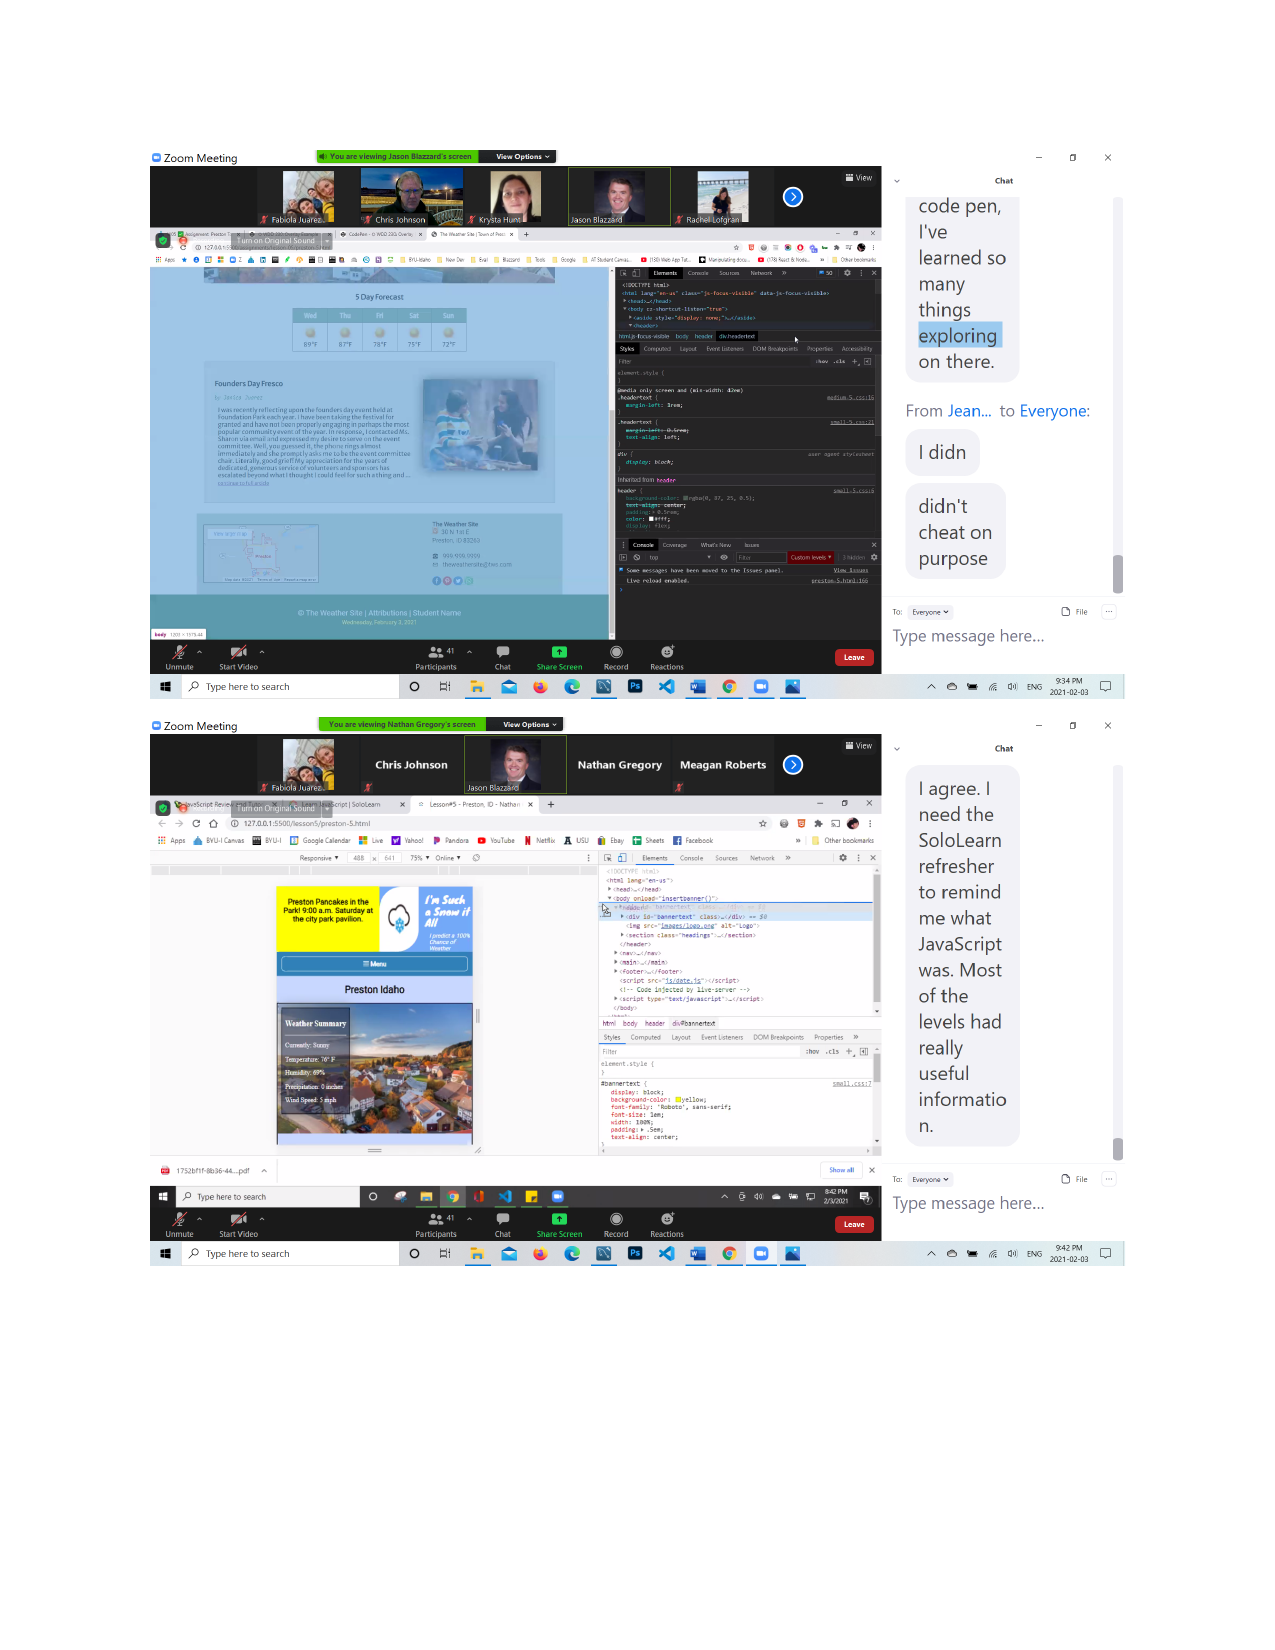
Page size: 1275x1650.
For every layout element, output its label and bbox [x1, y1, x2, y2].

picture [150, 150, 1125, 699]
picture [150, 717, 1125, 1266]
